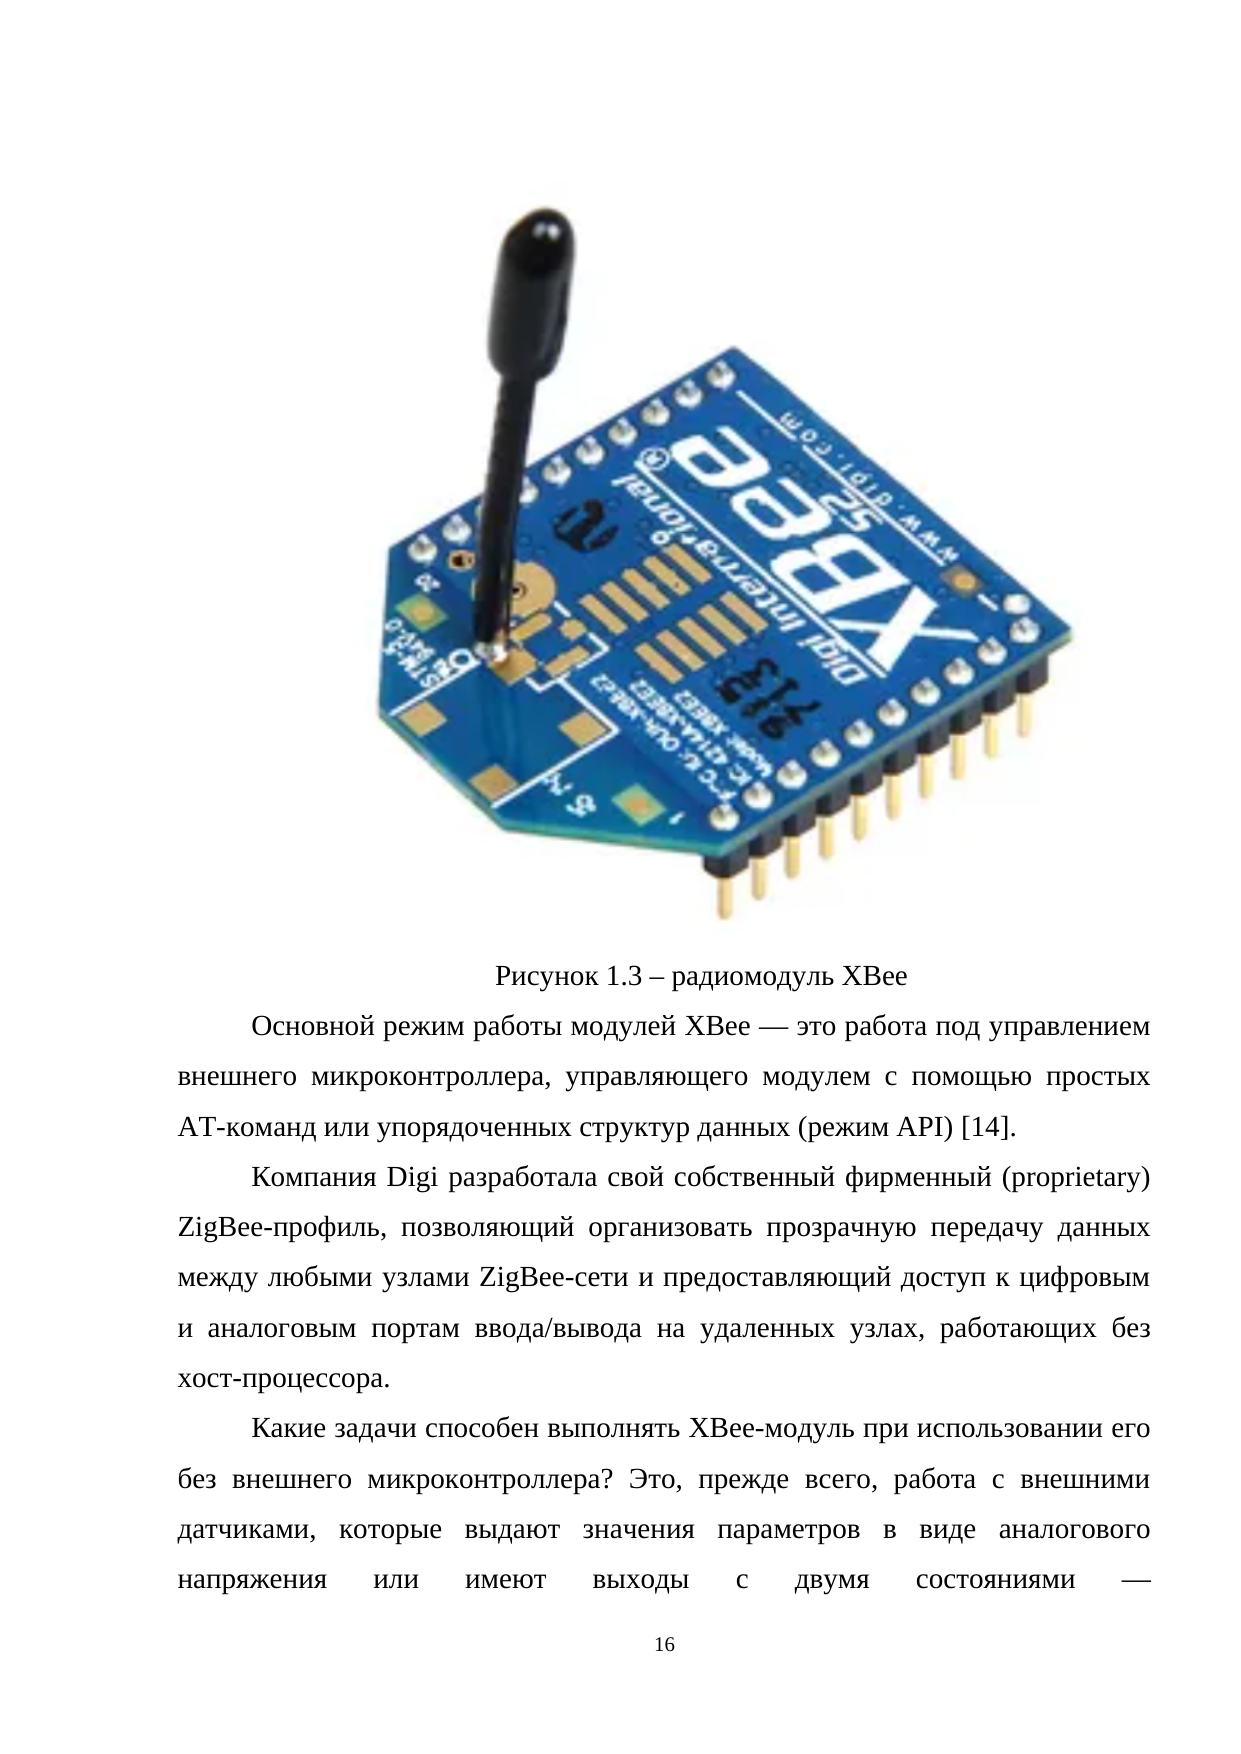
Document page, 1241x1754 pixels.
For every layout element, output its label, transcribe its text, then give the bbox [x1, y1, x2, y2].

text Рисунок 1.3 – радиомодуль XBee [177, 958, 1152, 991]
text Компания Digi разработала свой собственный фирменный (proprietary) ZigBee-профиль, позволяющий организовать прозрачную передачу данных между любыми узлами ZigBee-сети и предоставляющий доступ к цифровым и аналоговым портам ввода/вывода на удаленных узлах, работающих без хост-процессора. [177, 1159, 1152, 1394]
picture [290, 118, 1113, 946]
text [177, 1411, 1152, 1595]
text Основной режим работы модулей XBee — это работа под управлением внешнего микроконтроллера, управляющего модулем с помощью простых AT-команд или упорядоченных структур данных (режим API) [14]. [177, 1008, 1152, 1142]
